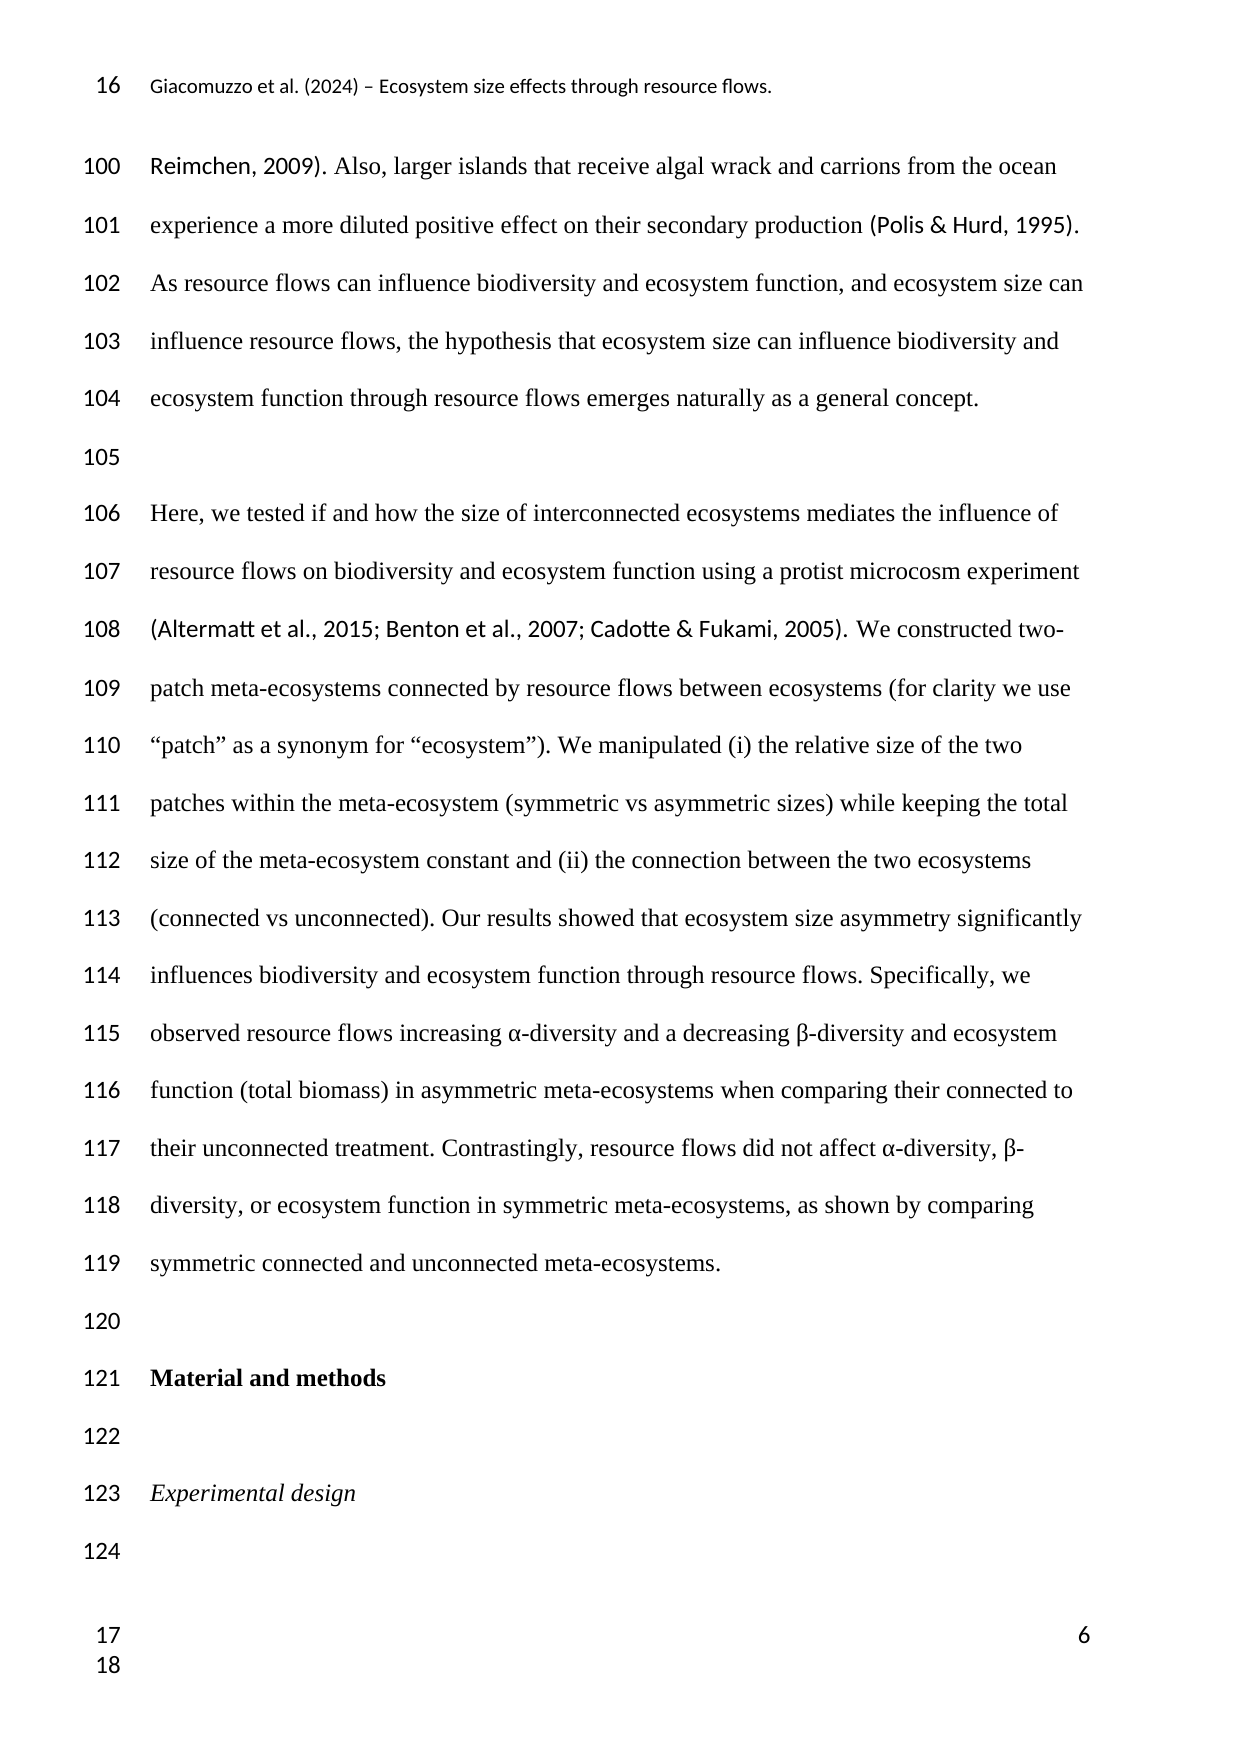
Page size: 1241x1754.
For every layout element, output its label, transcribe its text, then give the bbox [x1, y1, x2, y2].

text Material and methods [150, 1363, 1090, 1392]
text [150, 150, 1090, 412]
text Here, we tested if and how the size of interconnected ecosystems mediates the influence of resource flows on biodiversity and ecosystem function using a protist microcosm experiment We constructed two-patch meta-ecosystems connected by resource flows between ecosystems (for clarity we use “patch” as a synonym for “ecosystem”). We manipulated (i) the relative size of the two patches within the meta-ecosystem (symmetric vs asymmetric sizes) while keeping the total size of the meta-ecosystem constant and (ii) the connection between the two ecosystems (connected vs unconnected). Our results showed that ecosystem size asymmetry significantly influences biodiversity and ecosystem function through resource flows. Specifically, we observed resource flows increasing α-diversity and a decreasing β-diversity and ecosystem function (total biomass) in asymmetric meta-ecosystems when comparing their connected to their unconnected treatment. Contrastingly, resource flows did not affect α-diversity, β-diversity, or ecosystem function in symmetric meta-ecosystems, as shown by comparing symmetric connected and unconnected meta-ecosystems. [150, 498, 1090, 1277]
text Experimental design [150, 1478, 1090, 1507]
